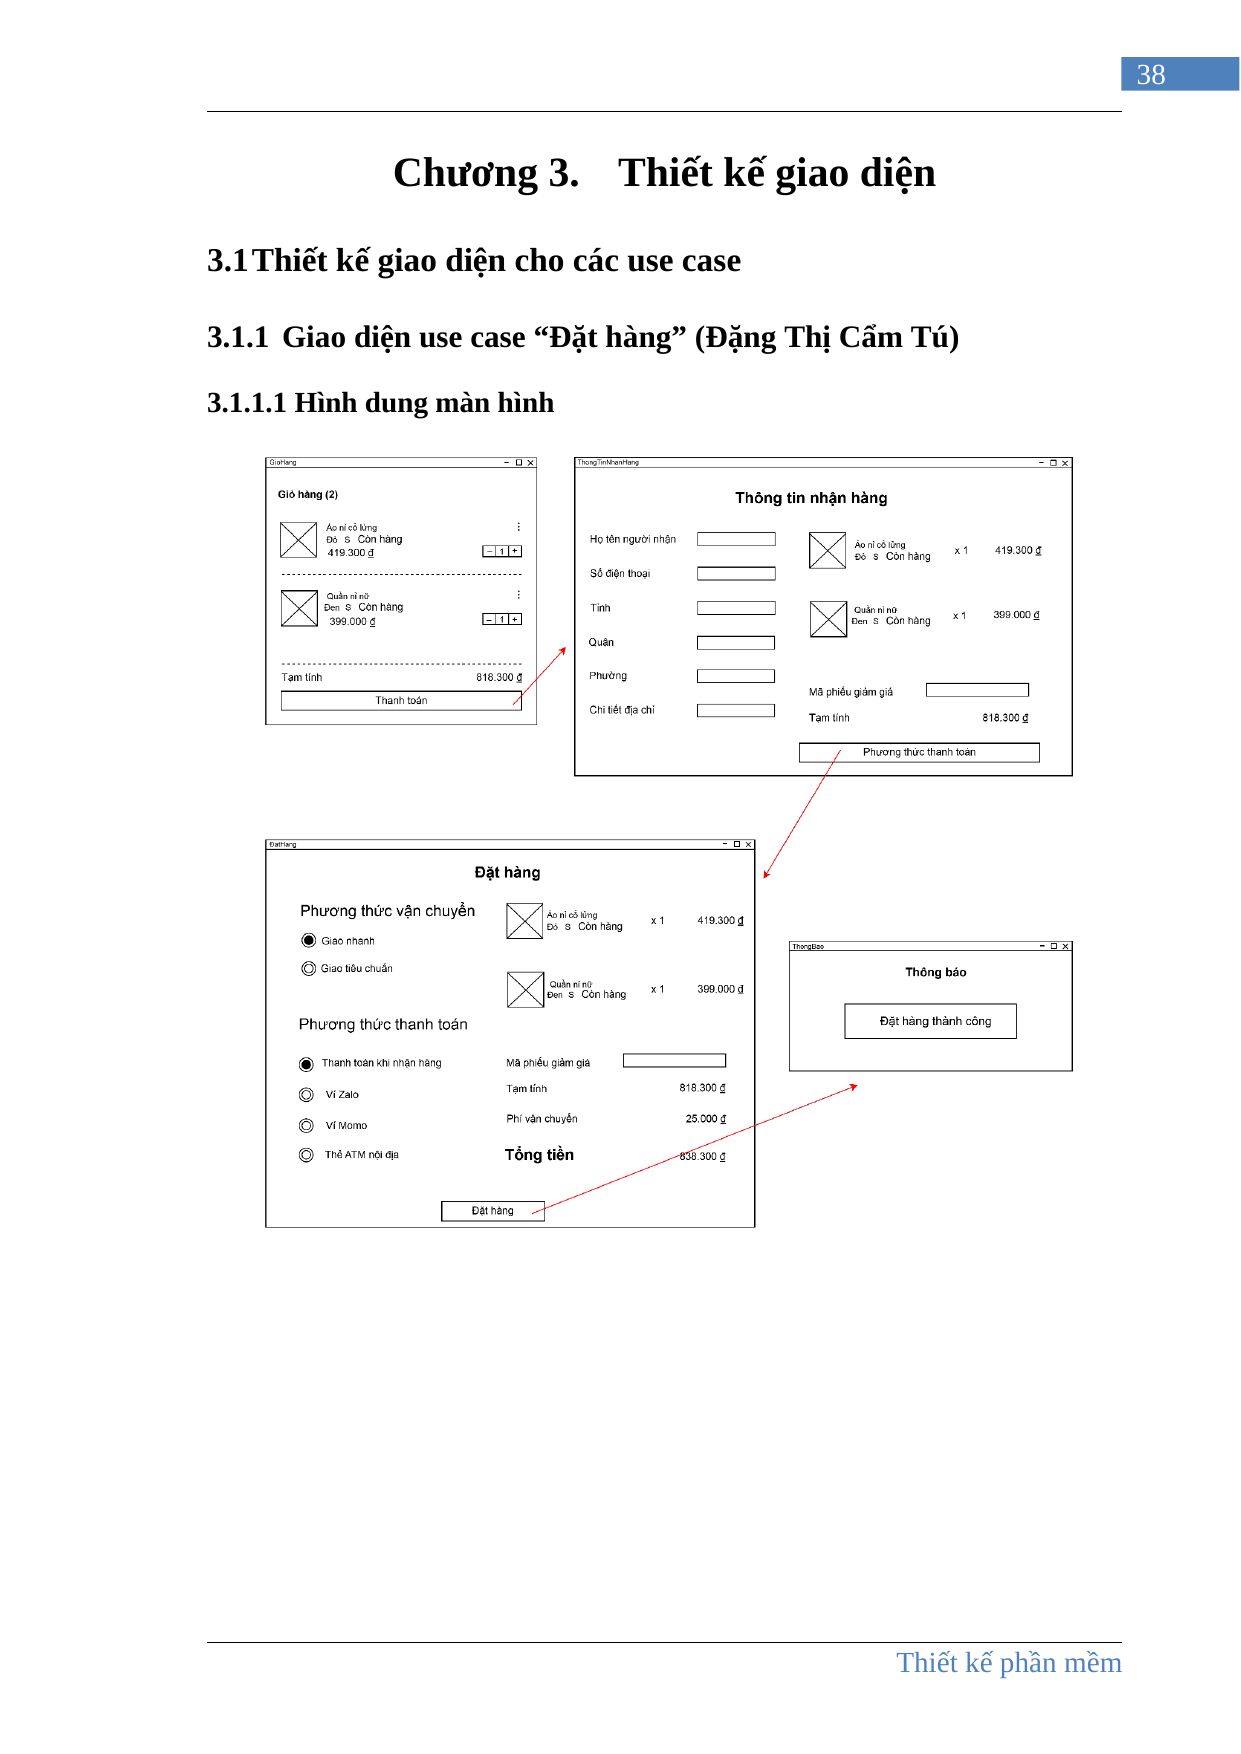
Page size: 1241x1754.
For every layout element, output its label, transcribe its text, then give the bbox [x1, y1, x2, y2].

subtitle Thiết kế giao diện cho các use case [207, 240, 1122, 279]
subtitle Thiết kế giao diện [207, 148, 1122, 196]
text 3.1.1.1 Hình dung màn hình [207, 385, 1122, 419]
picture [248, 435, 1081, 1237]
subtitle Giao diện use case “Đặt hàng” (Đặng Thị Cẩm Tú) [207, 319, 1122, 355]
